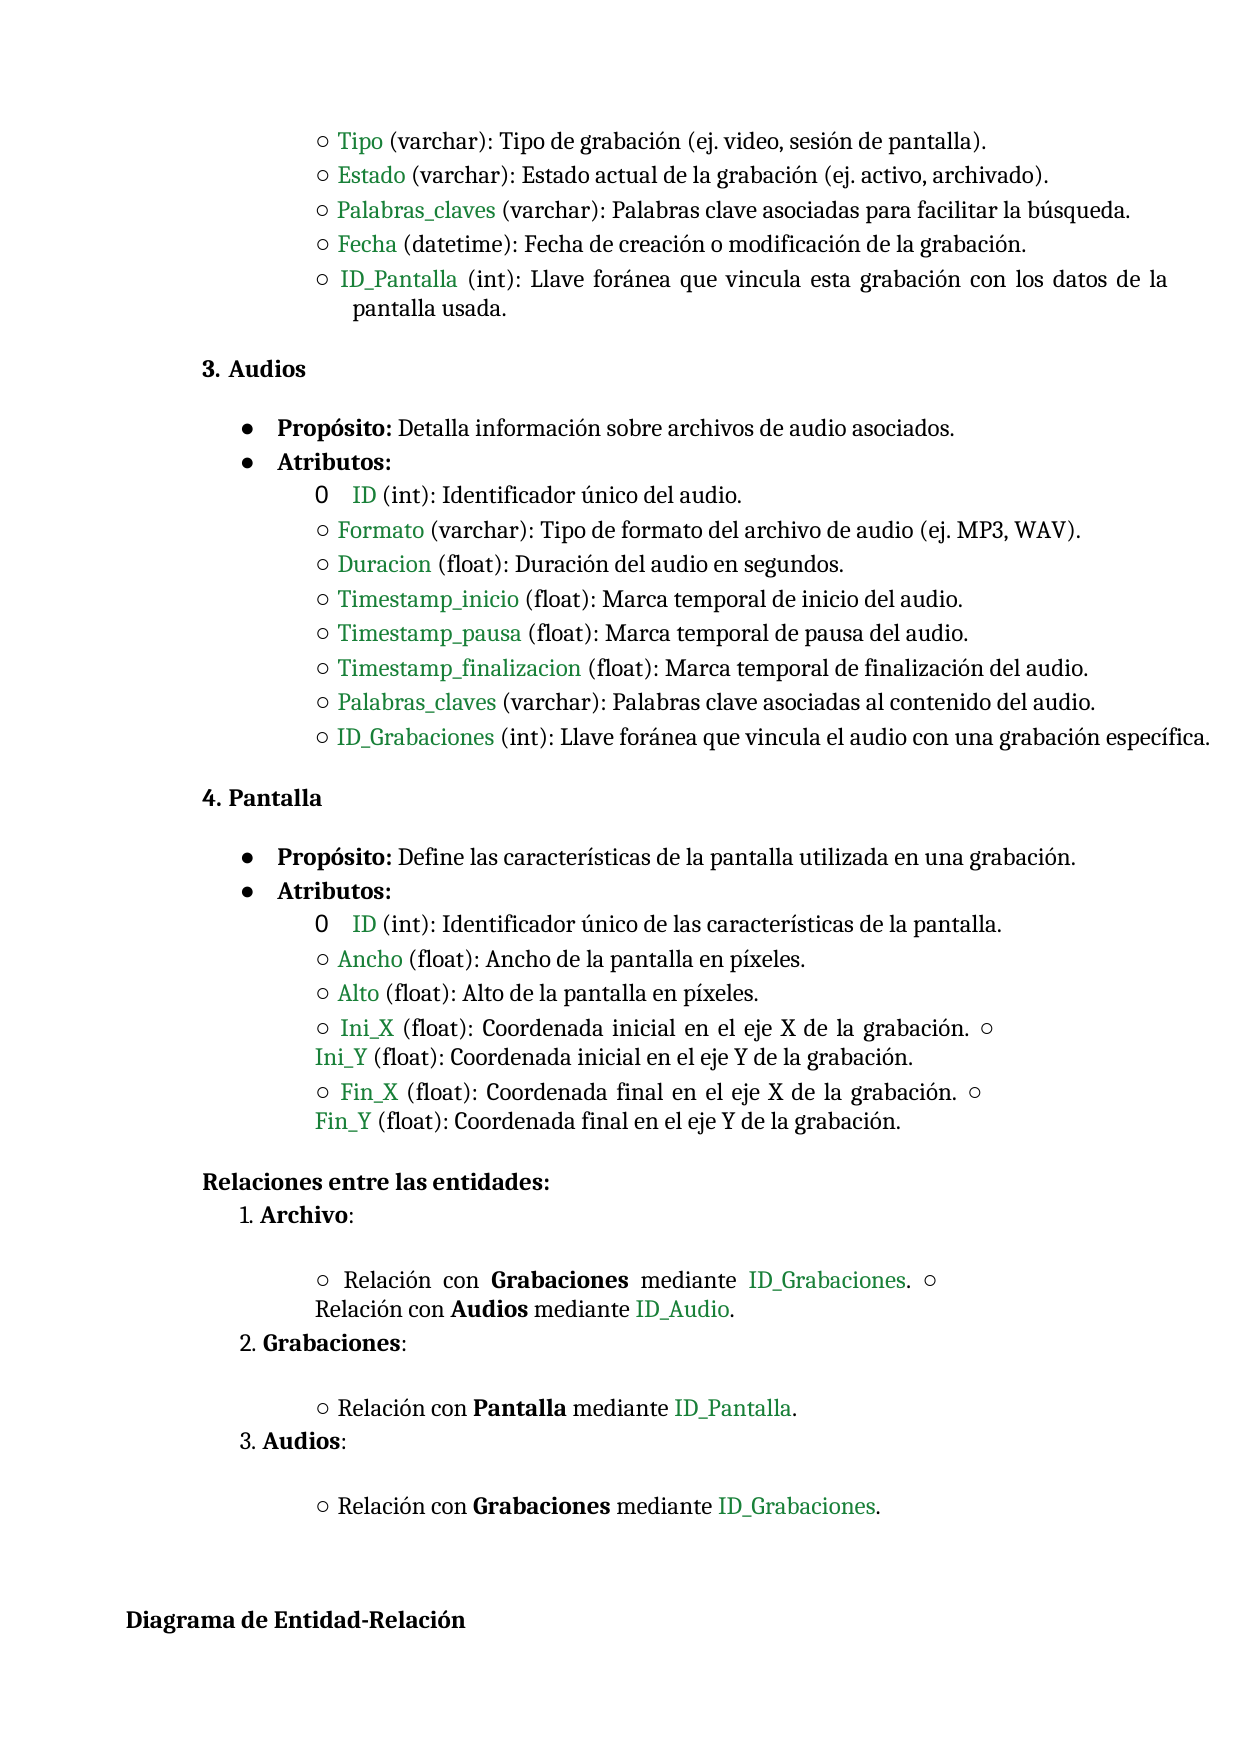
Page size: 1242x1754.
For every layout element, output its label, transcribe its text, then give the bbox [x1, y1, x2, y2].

list ID (int): Identificador único del audio. [314, 480, 1223, 510]
list ID (int): Identificador único de las características de la pantalla. [314, 909, 1223, 939]
text ○ Palabras_claves (varchar): Palabras clave asociadas para facilitar la búsqueda. [314, 195, 1176, 224]
text ○ Tipo (varchar): Tipo de grabación (ej. video, sesión de pantalla). [314, 126, 1223, 155]
text ○ Ancho (float): Ancho de la pantalla en píxeles. [314, 944, 1223, 973]
text ○ Palabras_claves (varchar): Palabras clave asociadas al contenido del audio. [314, 687, 1223, 717]
list Pantalla [202, 784, 1224, 813]
text ○ Ini_X (float): Coordenada inicial en el eje X de la grabación. ○ Ini_Y (float): Coordenada inicial en el eje Y de la grabación. [314, 1013, 994, 1072]
text ○ Relación con Pantalla mediante ID_Pantalla. [314, 1393, 1223, 1422]
text ○ Fin_X (float): Coordenada final en el eje X de la grabación. ○ Fin_Y (float): Coordenada final en el eje Y de la grabación. [314, 1076, 982, 1135]
list Propósito: Detalla información sobre archivos de audio asociados. [239, 413, 1223, 442]
text ○ Alto (float): Alto de la pantalla en píxeles. [314, 978, 1223, 1008]
text Diagrama de Entidad-Relación [126, 1606, 1224, 1635]
list Audios [202, 355, 1224, 384]
text 1. Archivo: [239, 1201, 1224, 1229]
text 3. Audios: [239, 1427, 1224, 1456]
text ○ ID_Pantalla (int): Llave foránea que vincula esta grabación con los datos de la pantalla usada. [314, 264, 1169, 323]
text ○ Formato (varchar): Tipo de formato del archivo de audio (ej. MP3, WAV). [314, 515, 1223, 544]
text ○ ID_Grabaciones (int): Llave foránea que vincula el audio con una grabación específica. [314, 722, 1223, 751]
text ○ Timestamp_pausa (float): Marca temporal de pausa del audio. [314, 618, 1223, 648]
text ○ Relación con Grabaciones mediante ID_Grabaciones. [314, 1491, 1223, 1521]
text ○ Relación con Grabaciones mediante ID_Grabaciones. ○ Relación con Audios mediante ID_Audio. [314, 1265, 938, 1324]
text ○ Estado (varchar): Estado actual de la grabación (ej. activo, archivado). [314, 160, 1223, 190]
text 2. Grabaciones: [239, 1328, 1224, 1357]
text Relaciones entre las entidades: [202, 1168, 1224, 1197]
text ○ Timestamp_inicio (float): Marca temporal de inicio del audio. [314, 584, 1223, 613]
text ○ Duracion (float): Duración del audio en segundos. [314, 549, 1223, 579]
text ○ Fecha (datetime): Fecha de creación o modificación de la grabación. [314, 229, 1223, 259]
list Atributos: [239, 876, 1223, 906]
list Atributos: [239, 447, 1223, 477]
list Propósito: Define las características de la pantalla utilizada en una grabación. [239, 842, 1223, 871]
text ○ Timestamp_finalizacion (float): Marca temporal de finalización del audio. [314, 653, 1223, 682]
